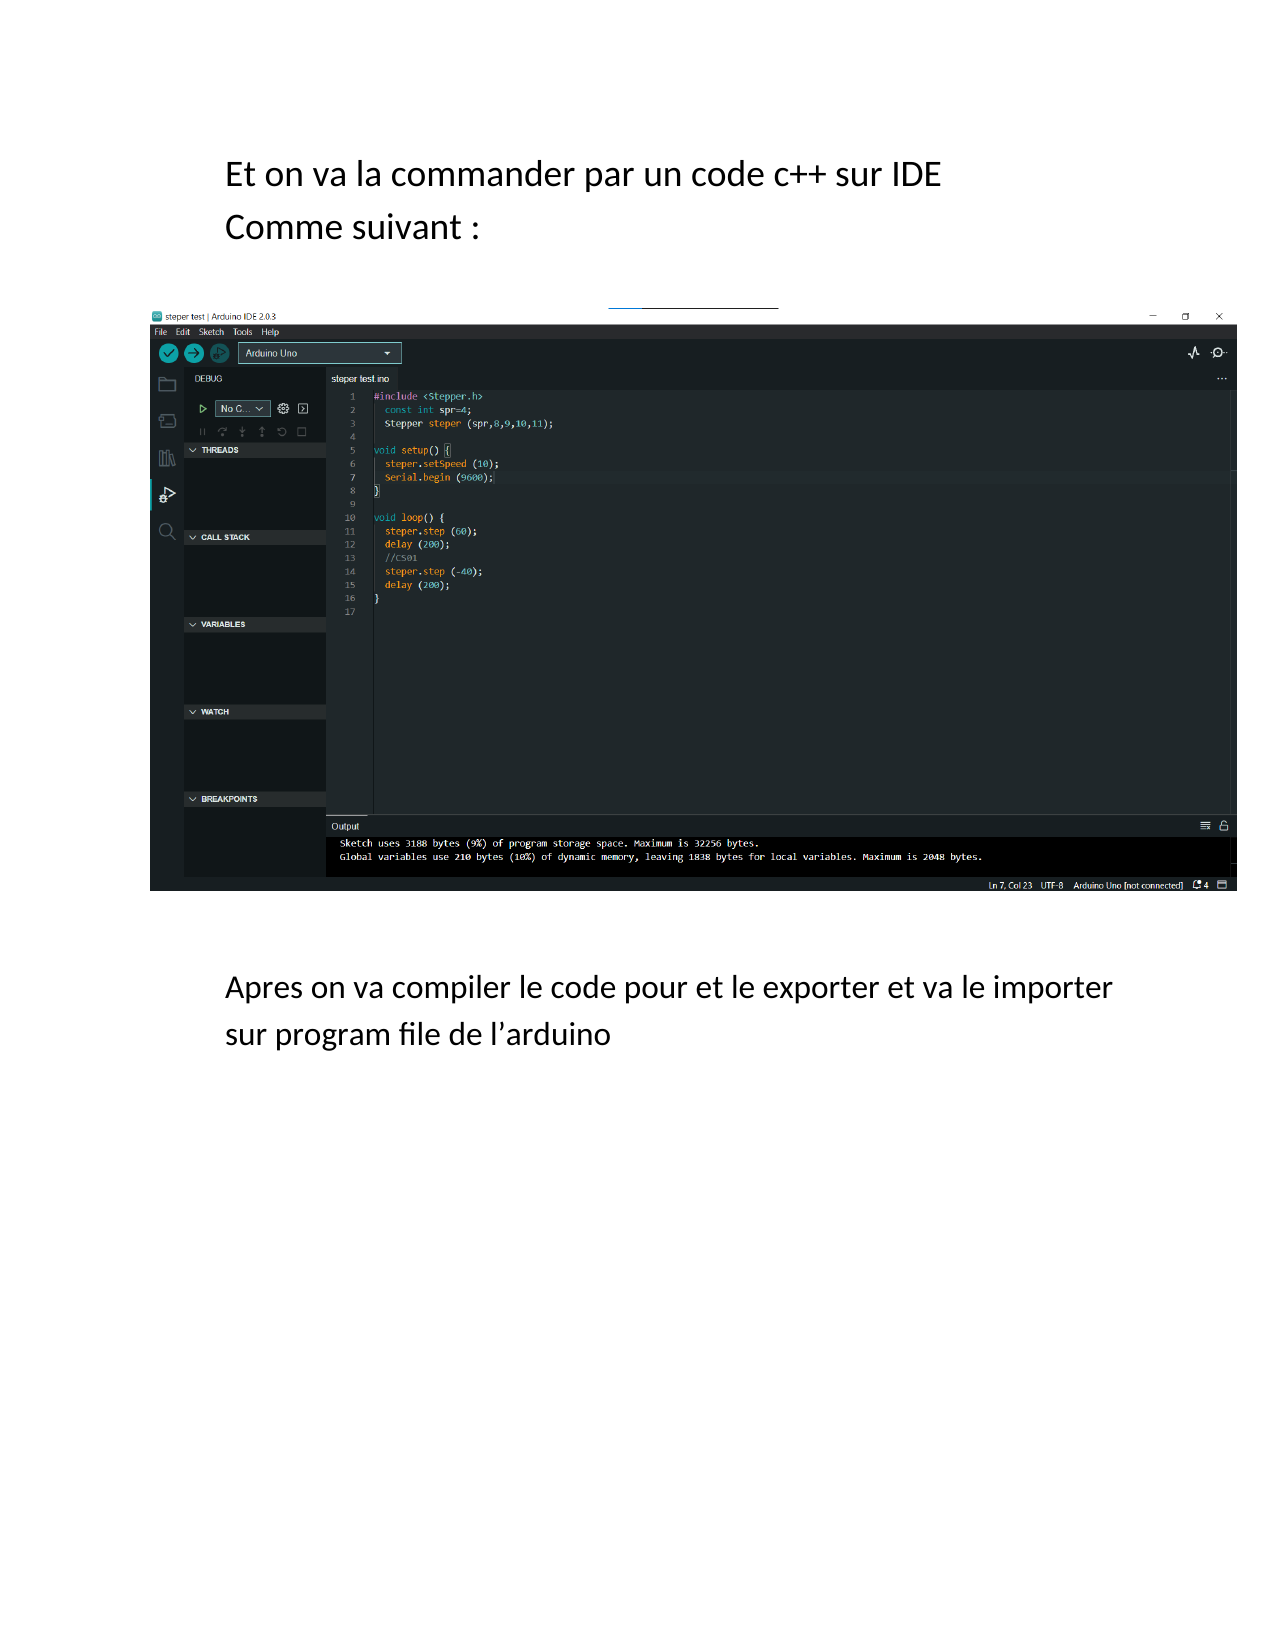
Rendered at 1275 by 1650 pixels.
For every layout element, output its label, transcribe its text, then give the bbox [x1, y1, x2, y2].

list Comme suivant : [225, 203, 1125, 248]
list Et on va la commander par un code c++ sur IDE [225, 150, 1125, 196]
picture [150, 308, 1237, 891]
list Apres on va compiler le code pour et le exporter et va le importer sur program file de l’arduino [225, 966, 1125, 1054]
